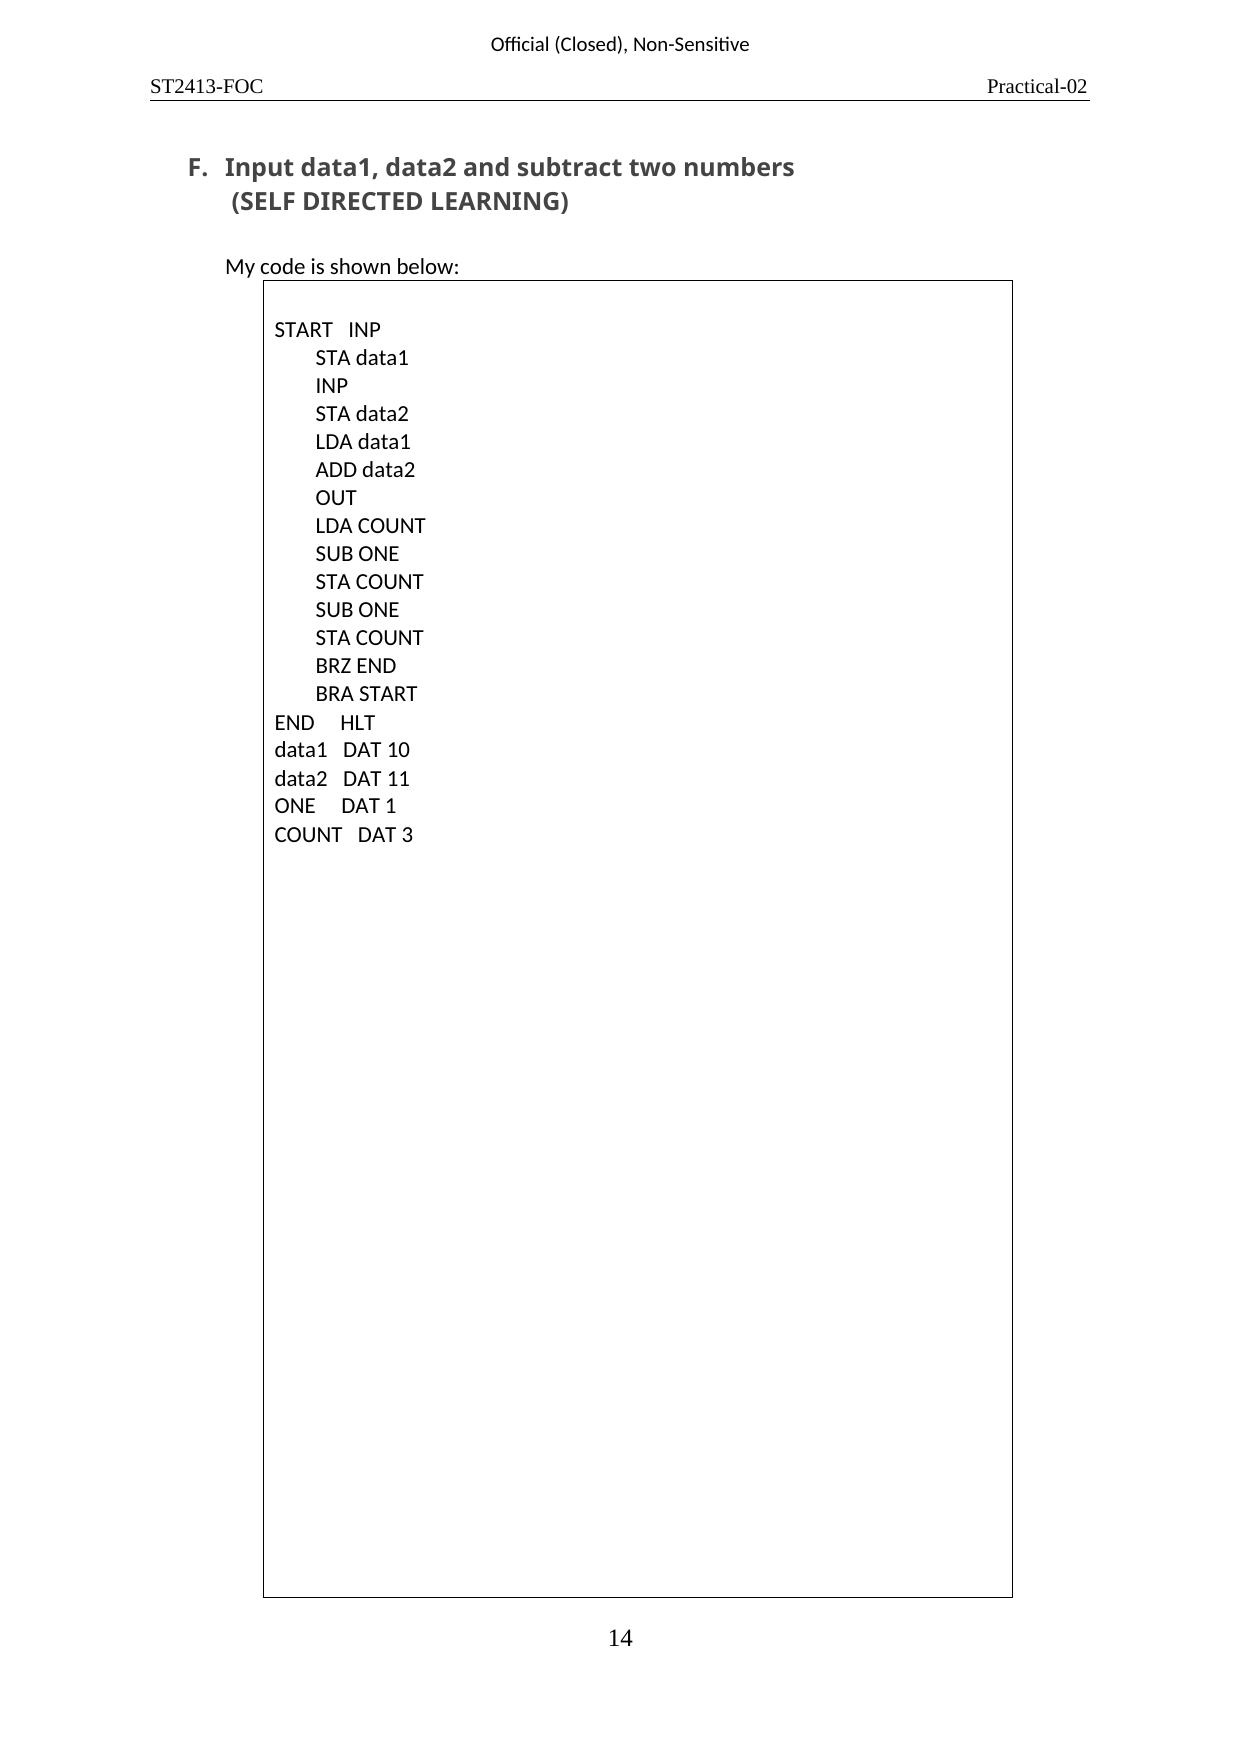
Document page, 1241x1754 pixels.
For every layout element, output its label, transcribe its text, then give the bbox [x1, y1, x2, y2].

table_header START INP STA data1 INP STA data2 LDA data1 ADD data2 OUT LDA COUNT SUB ONE STA COUNT SUB ONE STA COUNT BRZ END BRA START END HLT data1 DAT 10 data2 DAT 11 ONE DAT 1 COUNT DAT 3 [264, 281, 1012, 1597]
text My code is shown below: [225, 252, 1090, 280]
list Input data1, data2 and subtract two numbers (SELF DIRECTED LEARNING) [187, 150, 1090, 218]
